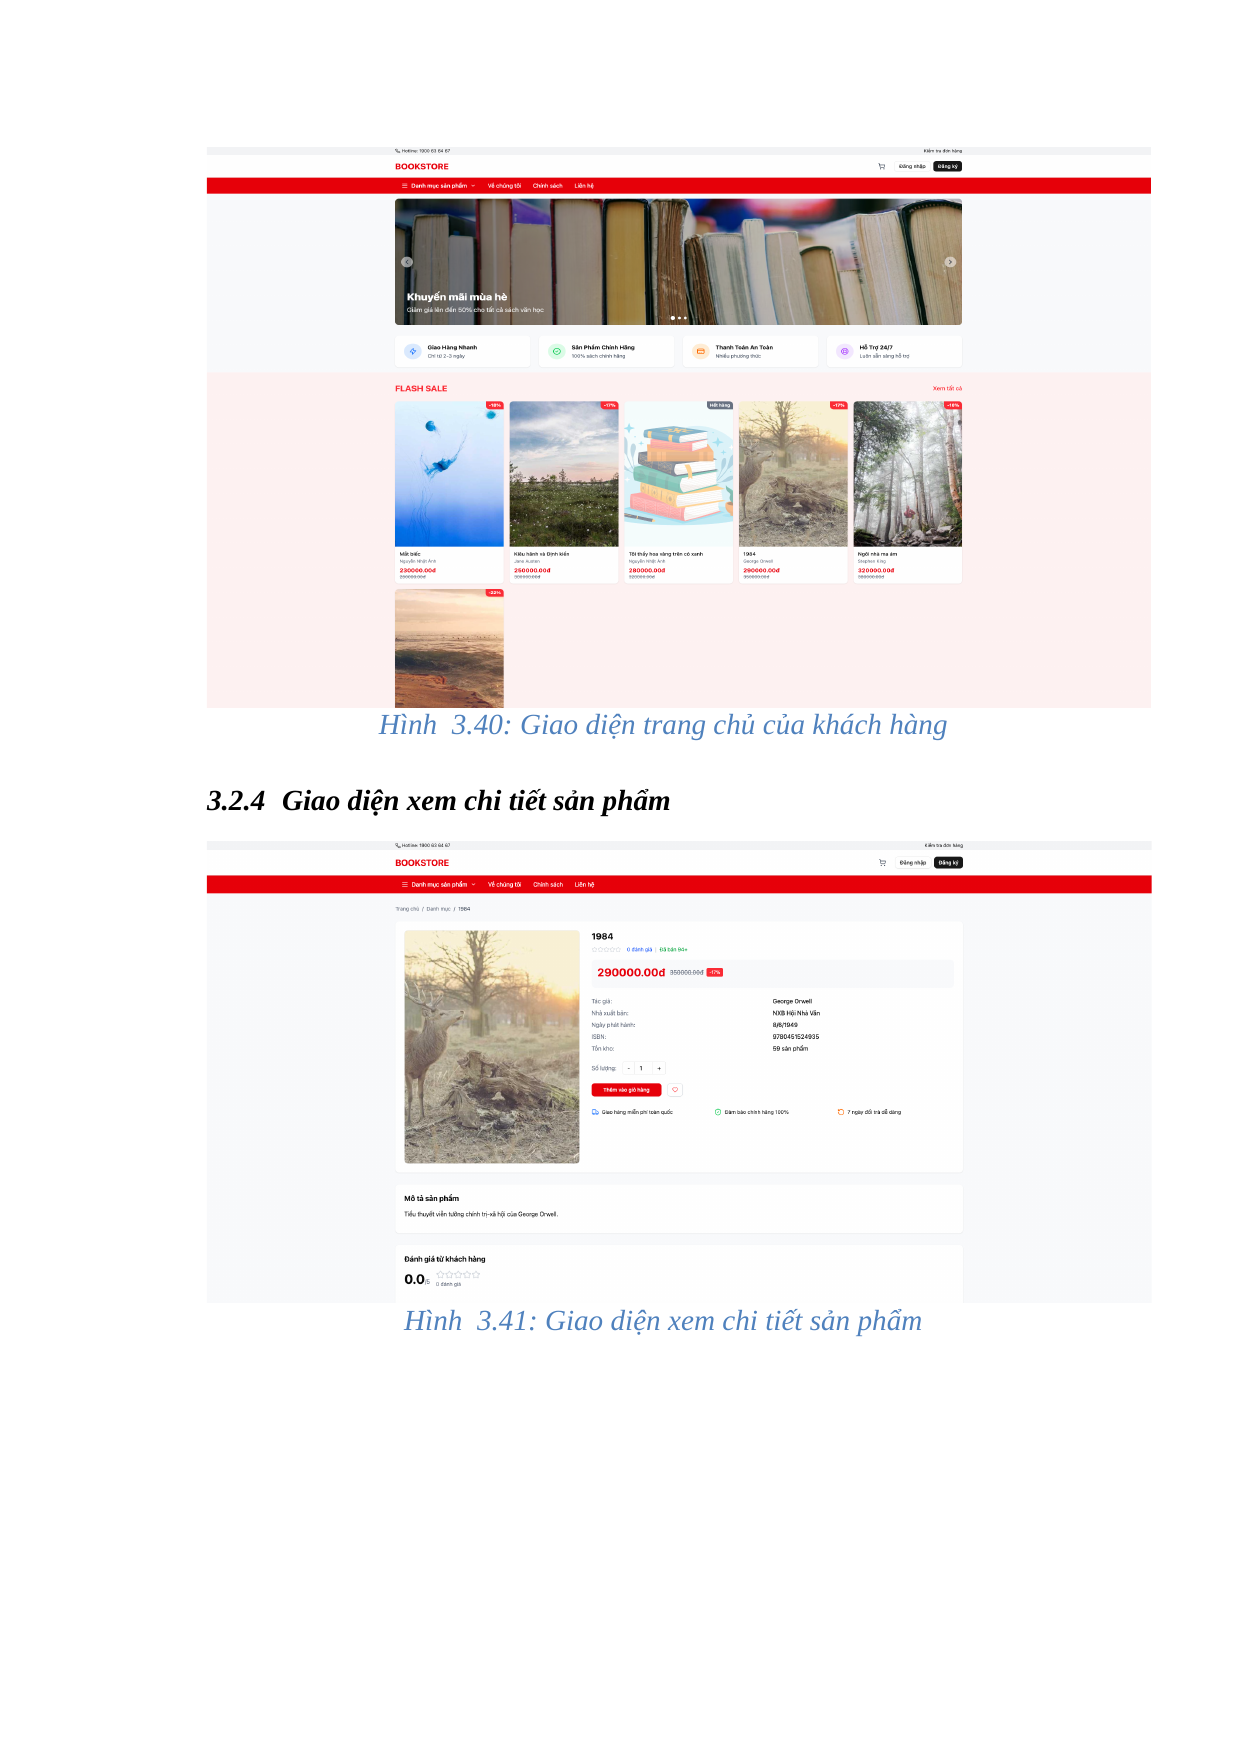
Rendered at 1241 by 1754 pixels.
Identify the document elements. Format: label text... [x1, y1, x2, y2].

subtitle Giao diện xem chi tiết sản phẩm [207, 783, 1122, 816]
picture [206, 147, 1151, 708]
picture [206, 841, 1152, 1303]
